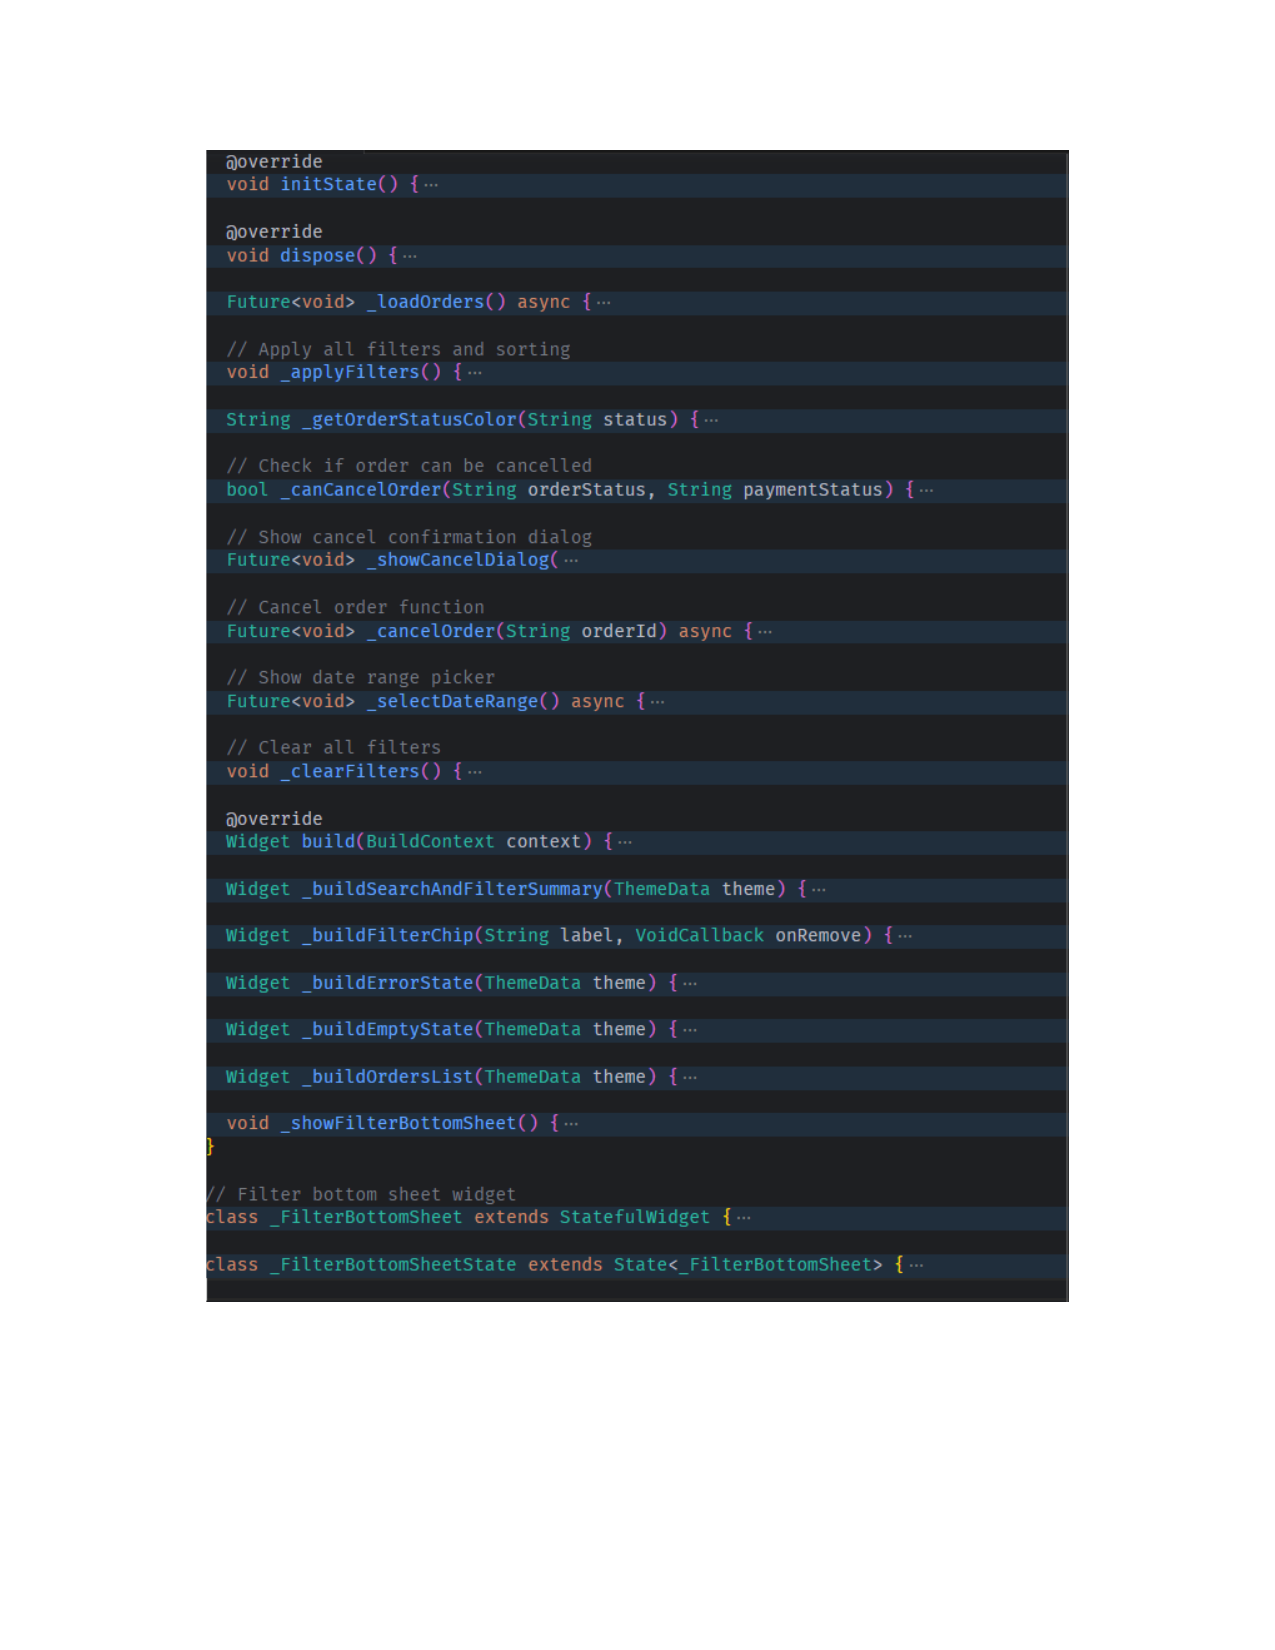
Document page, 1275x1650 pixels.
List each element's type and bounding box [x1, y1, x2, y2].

picture [206, 150, 1069, 1302]
